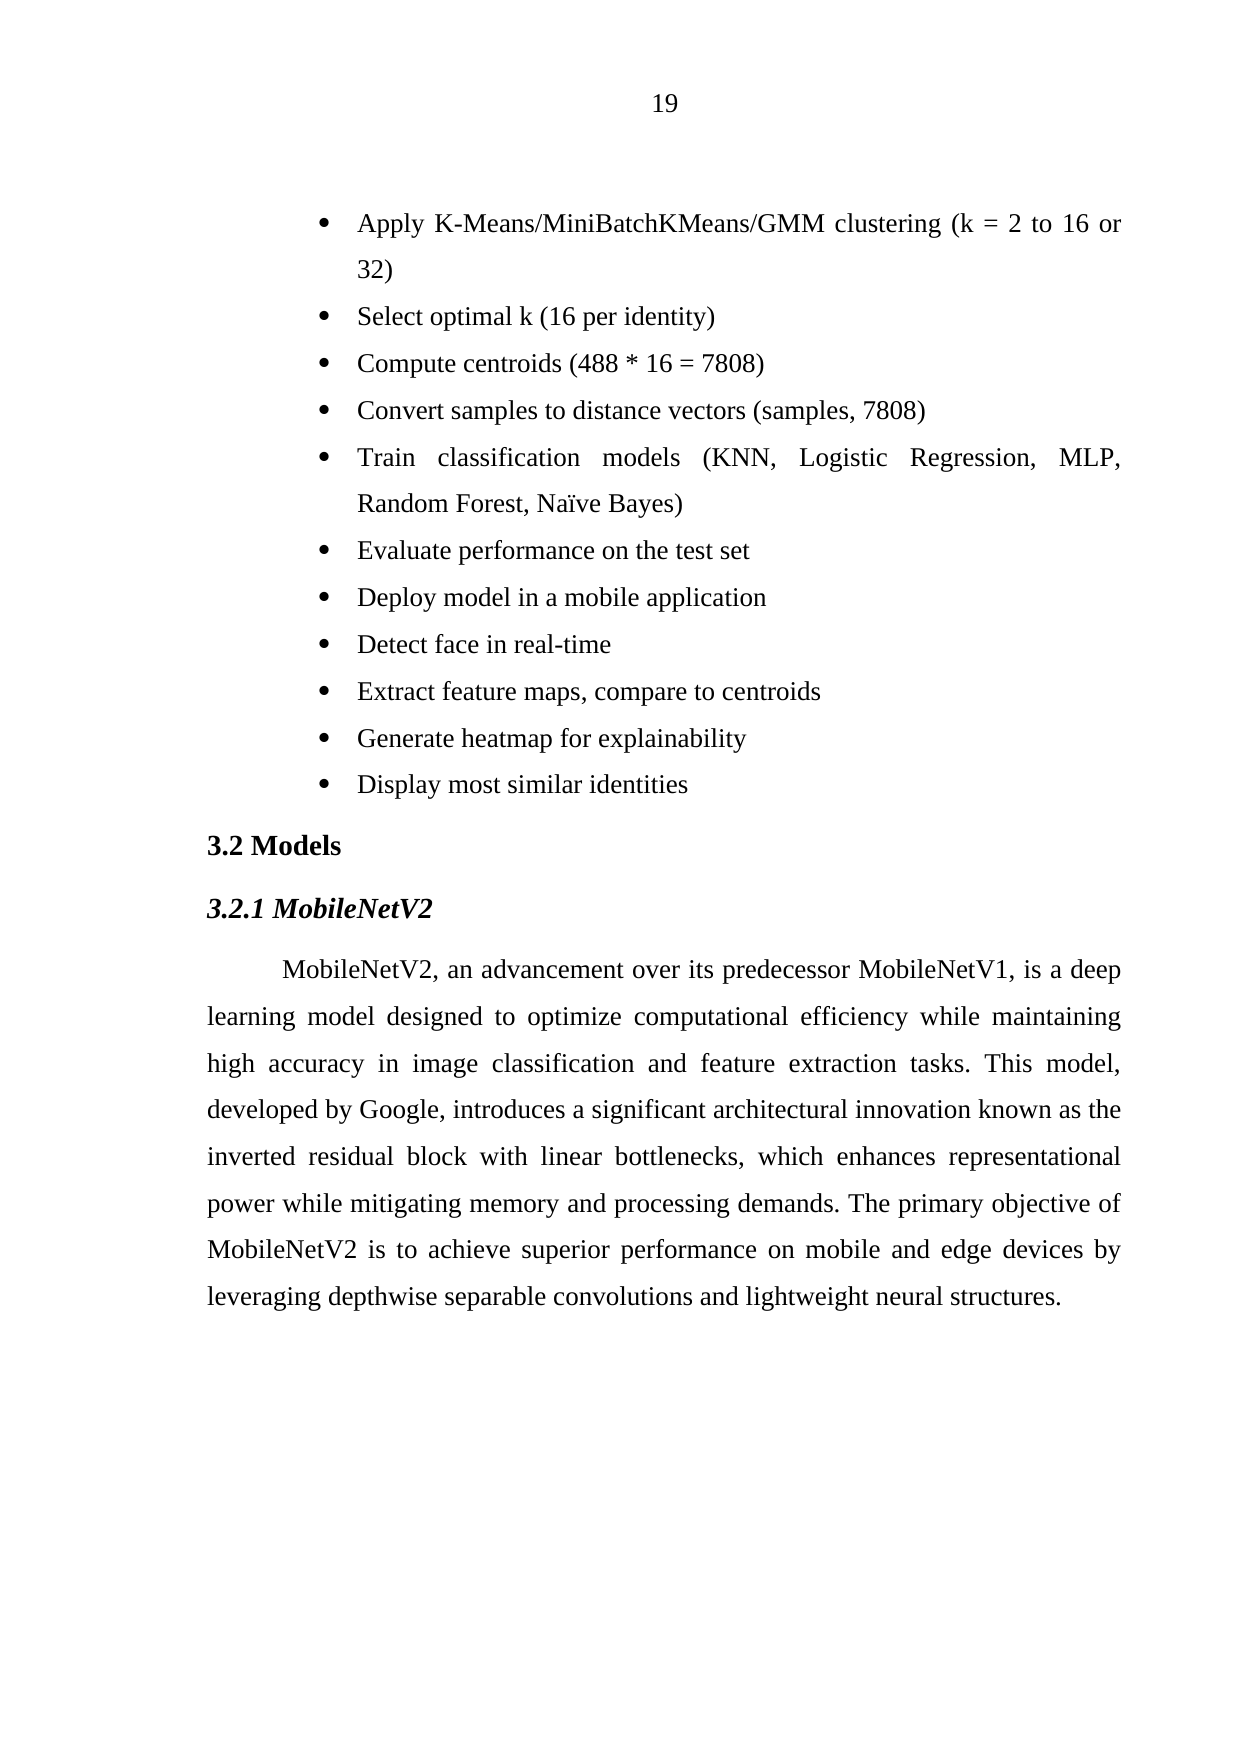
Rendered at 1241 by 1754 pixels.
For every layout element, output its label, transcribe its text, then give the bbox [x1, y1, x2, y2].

list Evaluate performance on the test set [319, 534, 1122, 566]
list Detect face in real-time [319, 628, 1122, 659]
list Deploy model in a mobile application [319, 581, 1122, 612]
subtitle Models [207, 828, 1122, 862]
list Apply K-Means/MiniBatchKMeans/GMM clustering (k = 2 to 16 or 32) [319, 207, 1122, 285]
text MobileNetV2, an advancement over its predecessor MobileNetV1, is a deep learning model designed to optimize computational efficiency while maintaining high accuracy in image classification and feature extraction tasks. This model, developed by Google, introduces a significant architectural innovation known as the inverted residual block with linear bottlenecks, which enhances representational power while mitigating memory and processing demands. The primary objective of MobileNetV2 is to achieve superior performance on mobile and edge devices by leveraging depthwise separable convolutions and lightweight neural structures. [207, 954, 1122, 1311]
list Generate heatmap for explainability [319, 722, 1122, 753]
list Extract feature maps, compare to centroids [319, 675, 1122, 706]
list Select optimal k (16 per identity) [319, 300, 1122, 331]
list Convert samples to distance vectors (samples, 7808) [319, 394, 1122, 425]
list Display most similar identities [319, 769, 1122, 800]
list Train classification models (KNN, Logistic Regression, MLP, Random Forest, Naïve Bayes) [319, 441, 1122, 519]
list Compute centroids (488 * 16 = 7808) [319, 347, 1122, 378]
subtitle MobileNetV2 [207, 891, 1122, 924]
